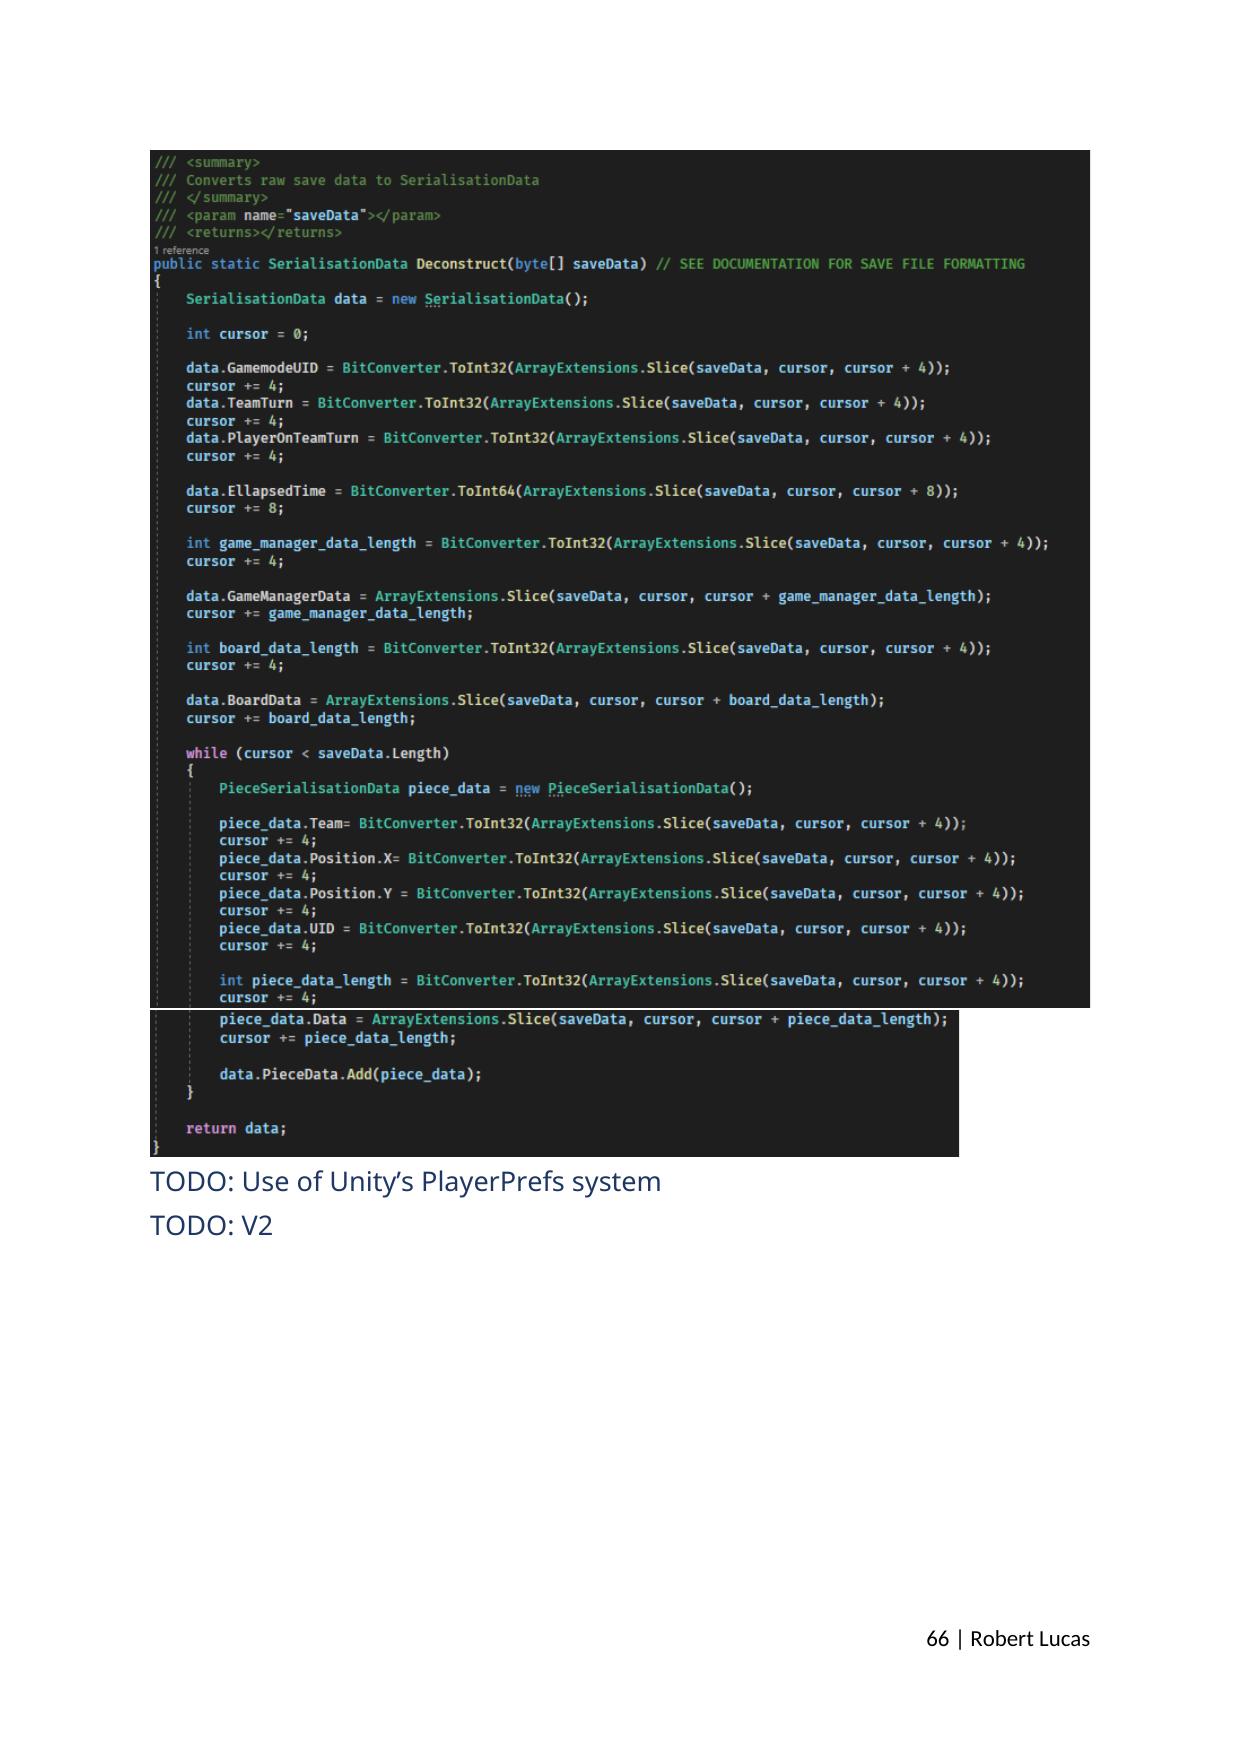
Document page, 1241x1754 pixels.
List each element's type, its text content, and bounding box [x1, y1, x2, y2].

subtitle TODO: V2 [150, 1207, 1090, 1244]
picture [150, 1010, 960, 1157]
subtitle TODO: Use of Unity’s PlayerPrefs system [150, 1163, 1090, 1200]
picture [150, 150, 1091, 1008]
